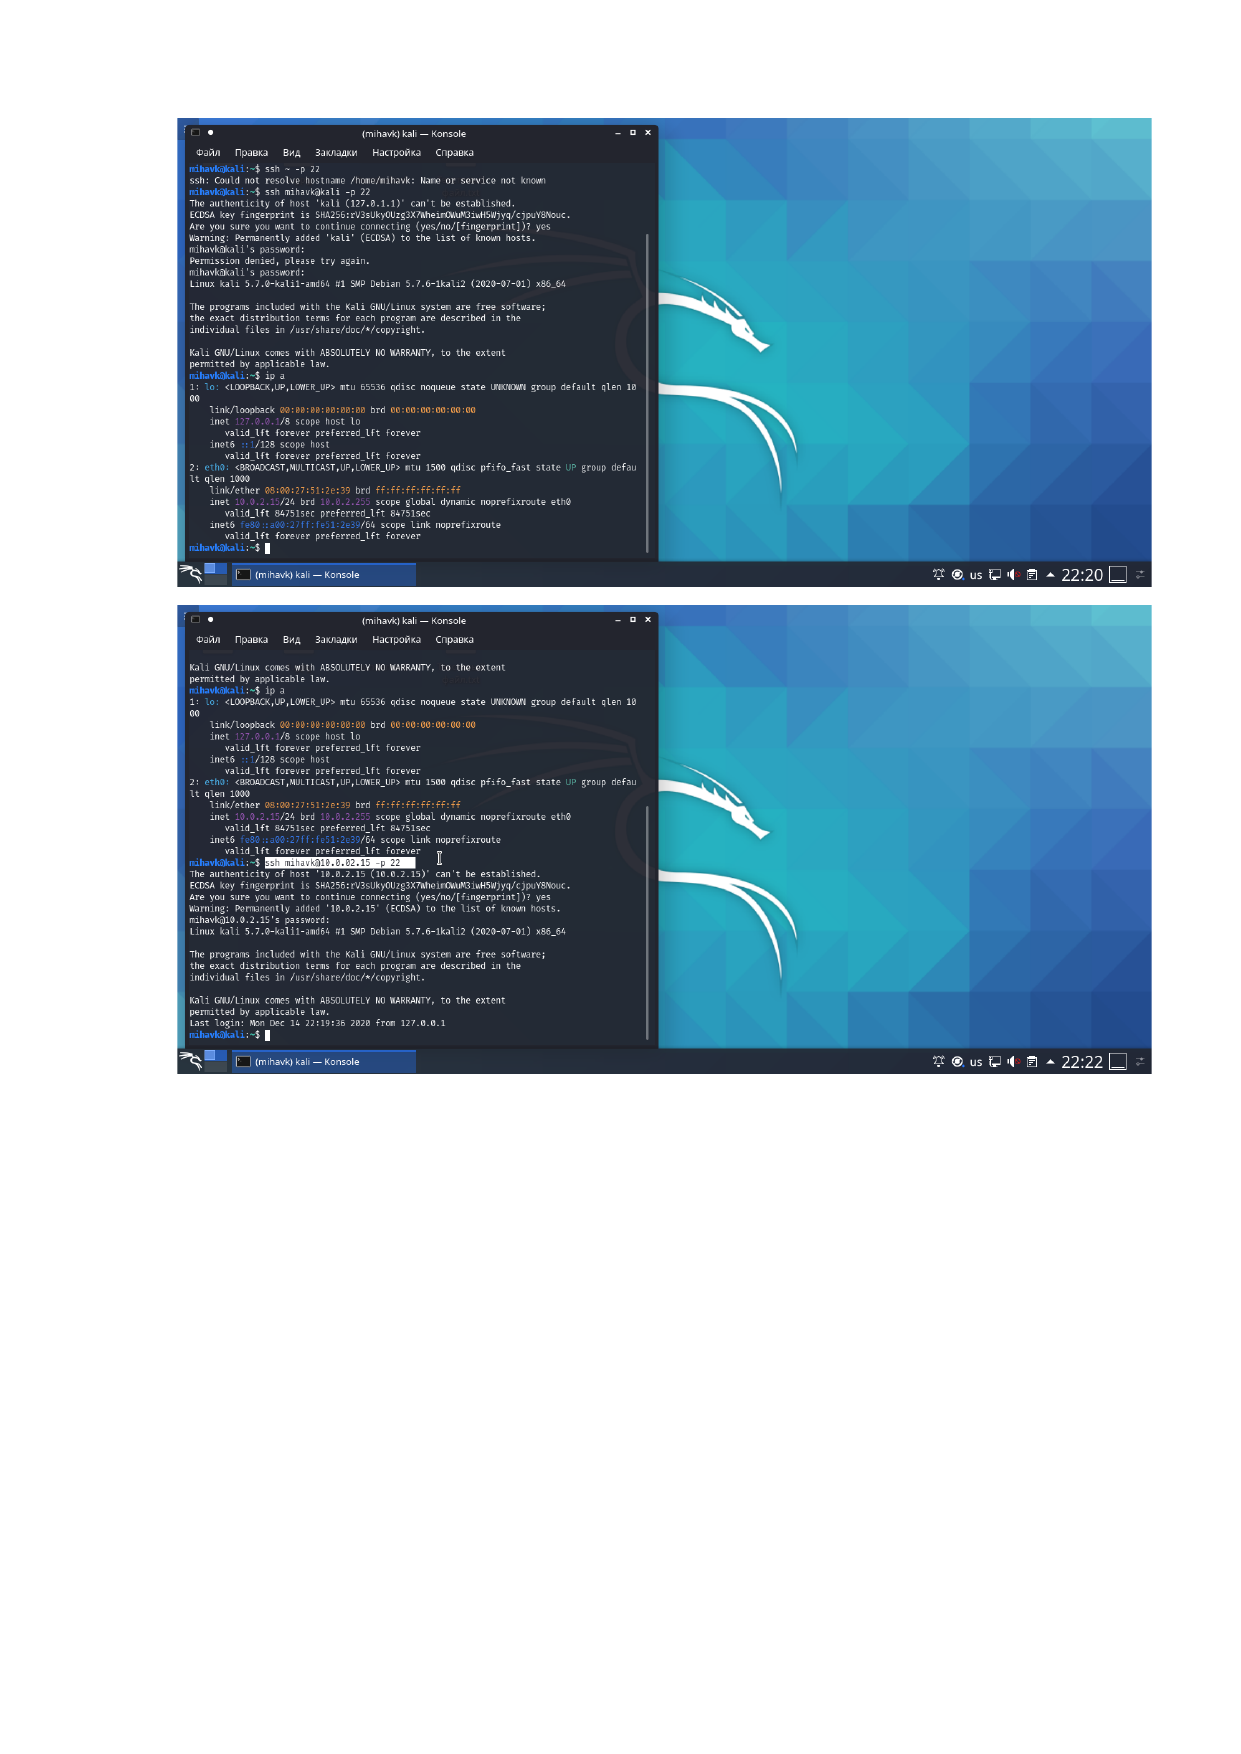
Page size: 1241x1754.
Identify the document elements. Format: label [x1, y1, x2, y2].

picture [177, 118, 1152, 587]
picture [177, 605, 1152, 1074]
